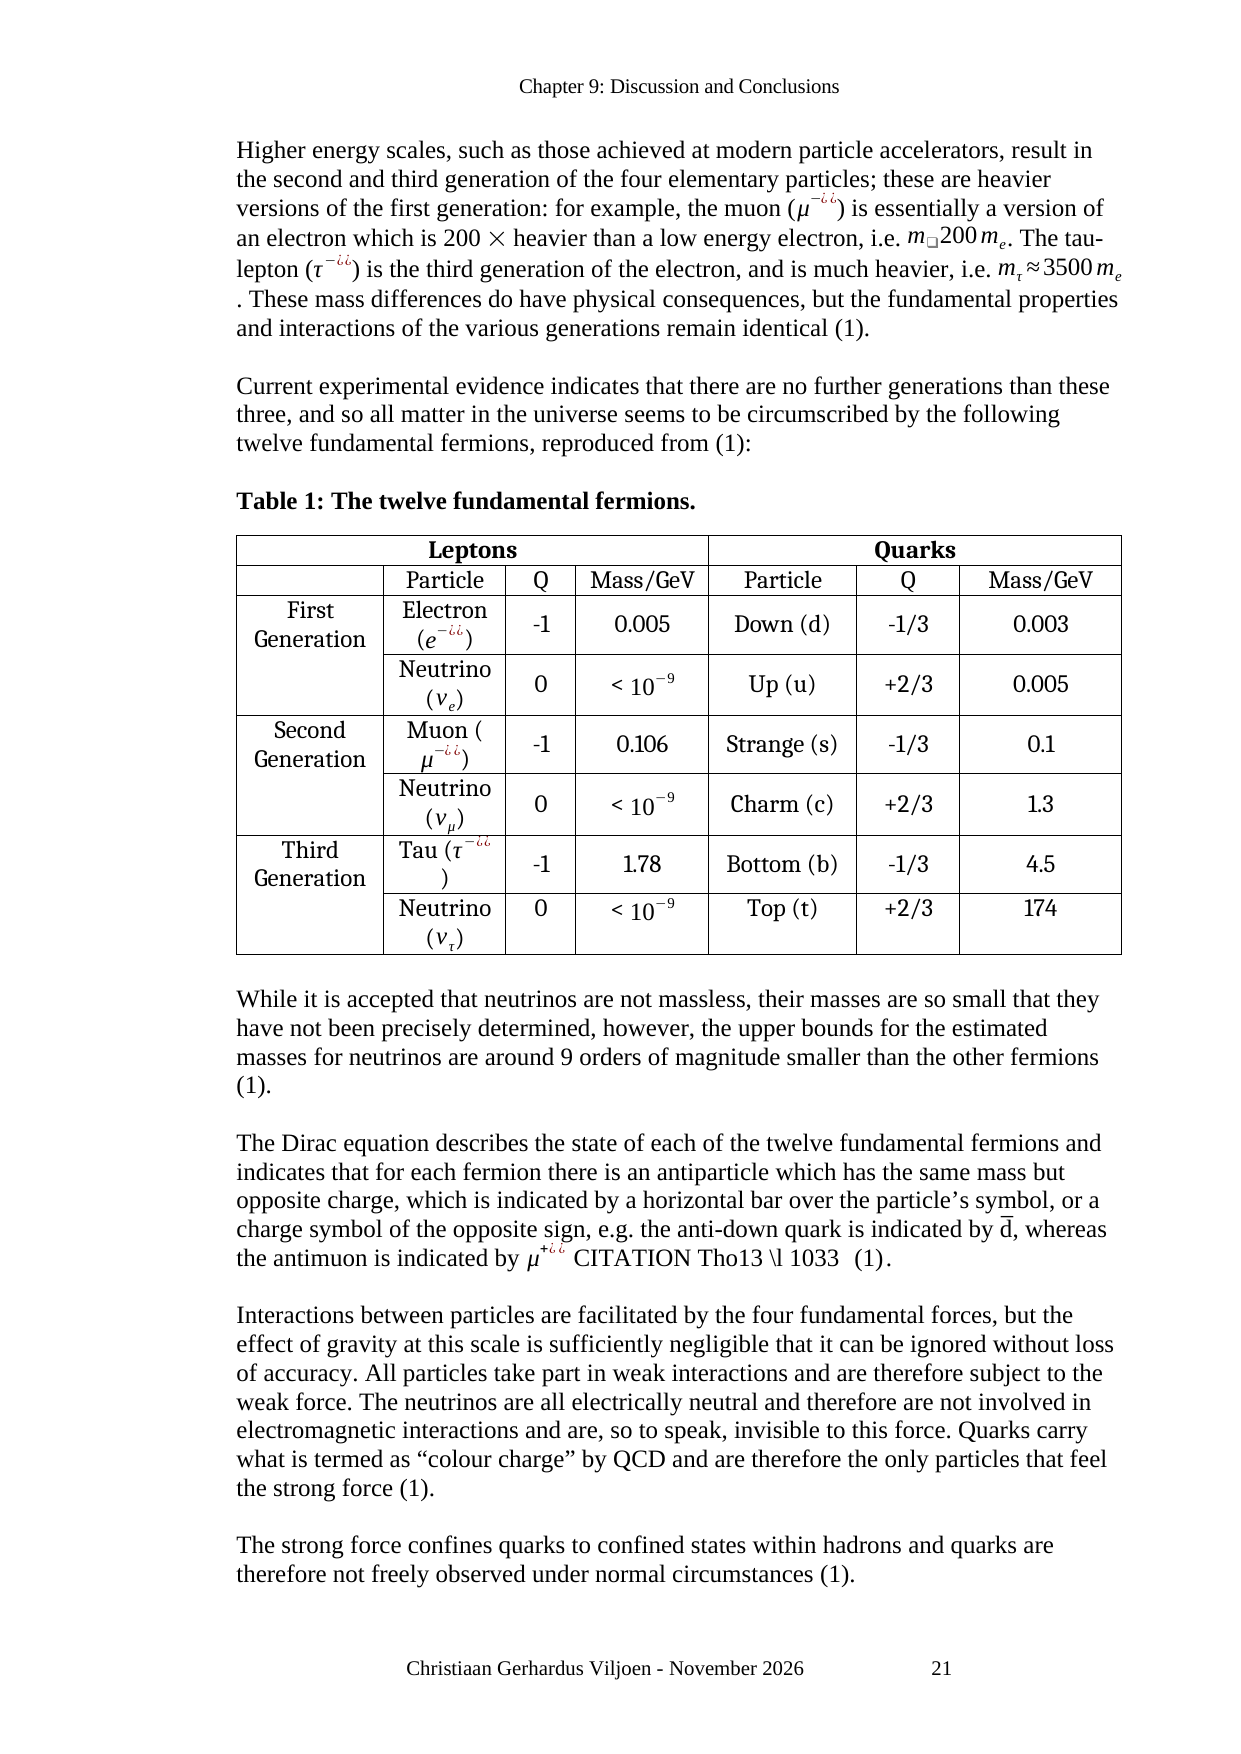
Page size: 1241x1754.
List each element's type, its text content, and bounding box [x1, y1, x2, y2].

table_cell Tau () [384, 836, 505, 893]
table_cell Q [857, 566, 959, 595]
text Current experimental evidence indicates that there are no further generations than these three, and so all matter in the universe seems to be circumscribed by the following twelve fundamental fermions, reproduced from : [236, 371, 1122, 457]
text While it is accepted that neutrinos are not massless, their masses are so small that they have not been precisely determined, however, the upper bounds for the estimated masses for neutrinos are around 9 orders of magnitude smaller than the other fermions . [236, 984, 1122, 1099]
table_cell 4.5 [960, 836, 1121, 893]
table_cell 174 [960, 894, 1121, 954]
table_cell Up (u) [709, 655, 856, 715]
table_cell 0.003 [960, 596, 1121, 653]
table_cell Top (t) [709, 894, 856, 954]
table_cell 0.1 [960, 716, 1121, 773]
table_cell [237, 566, 383, 595]
text The strong force confines quarks to confined states within hadrons and quarks are therefore not freely observed under normal circumstances. [236, 1530, 1122, 1588]
table_cell Neutrino () [384, 774, 505, 834]
text Table 1: The twelve fundamental fermions. [236, 486, 1122, 514]
table_cell -1 [506, 596, 575, 653]
text Interactions between particles are facilitated by the four fundamental forces, but the effect of gravity at this scale is sufficiently negligible that it can be ignored without loss of accuracy. All particles take part in weak interactions and are therefore subject to the weak force. The neutrinos are all electrically neutral and therefore are not involved in electromagnetic interactions and are, so to speak, invisible to this force. Quarks carry what is termed as “colour charge” by QCD and are therefore the only particles that feel the strong force. [236, 1300, 1122, 1502]
table_cell Electron () [384, 596, 505, 653]
text The Dirac equation describes the state of each of the twelve fundamental fermions and indicates that for each fermion there is an antiparticle which has the same mass but opposite charge, which is indicated by a horizontal bar over the particle’s symbol, or a charge symbol of the opposite sign, e.g. the anti-down quark is indicated by d̅, whereas the antimuon is indicated by . [236, 1128, 1122, 1272]
table_cell Third Generation [237, 836, 383, 954]
table_cell +2/3 [857, 774, 959, 834]
table_cell -1/3 [857, 836, 959, 893]
table_cell 0.005 [576, 596, 708, 653]
table_cell Particle [384, 566, 505, 595]
table_cell Neutrino () [384, 655, 505, 715]
table_cell -1 [506, 836, 575, 893]
table_header Leptons [237, 536, 708, 565]
table_cell Muon () [384, 716, 505, 773]
table_cell Mass/GeV [576, 566, 708, 595]
table_cell -1 [506, 716, 575, 773]
table_cell Particle [709, 566, 856, 595]
table_cell First Generation [237, 596, 383, 715]
table_cell +2/3 [857, 655, 959, 715]
table_cell 1.78 [576, 836, 708, 893]
text Higher energy scales, such as those achieved at modern particle accelerators, result in the second and third generation of the four elementary particles; these are heavier versions of the first generation: for example, the muon () is essentially a version of an electron which is 200 heavier than a low energy electron, i.e. . The tau-lepton () is the third generation of the electron, and is much heavier, i.e. . These mass differences do have physical consequences, but the fundamental properties and interactions of the various generations remain identical . [236, 135, 1122, 342]
table_cell Bottom (b) [709, 836, 856, 893]
table_cell < [576, 894, 708, 954]
table_cell Charm (c) [709, 774, 856, 834]
table_cell Q [506, 566, 575, 595]
table_cell Mass/GeV [960, 566, 1121, 595]
table_cell 0 [506, 774, 575, 834]
table_cell 1.3 [960, 774, 1121, 834]
table_cell 0.106 [576, 716, 708, 773]
table_cell < [576, 774, 708, 834]
table_cell +2/3 [857, 894, 959, 954]
table_cell < [576, 655, 708, 715]
table_cell 0 [506, 655, 575, 715]
table_cell Second Generation [237, 716, 383, 834]
table_cell 0 [506, 894, 575, 954]
table_header Quarks [709, 536, 1121, 565]
table_cell Down (d) [709, 596, 856, 653]
table_cell Neutrino () [384, 894, 505, 954]
table_cell -1/3 [857, 716, 959, 773]
table_cell 0.005 [960, 655, 1121, 715]
table_cell Strange (s) [709, 716, 856, 773]
table_cell -1/3 [857, 596, 959, 653]
